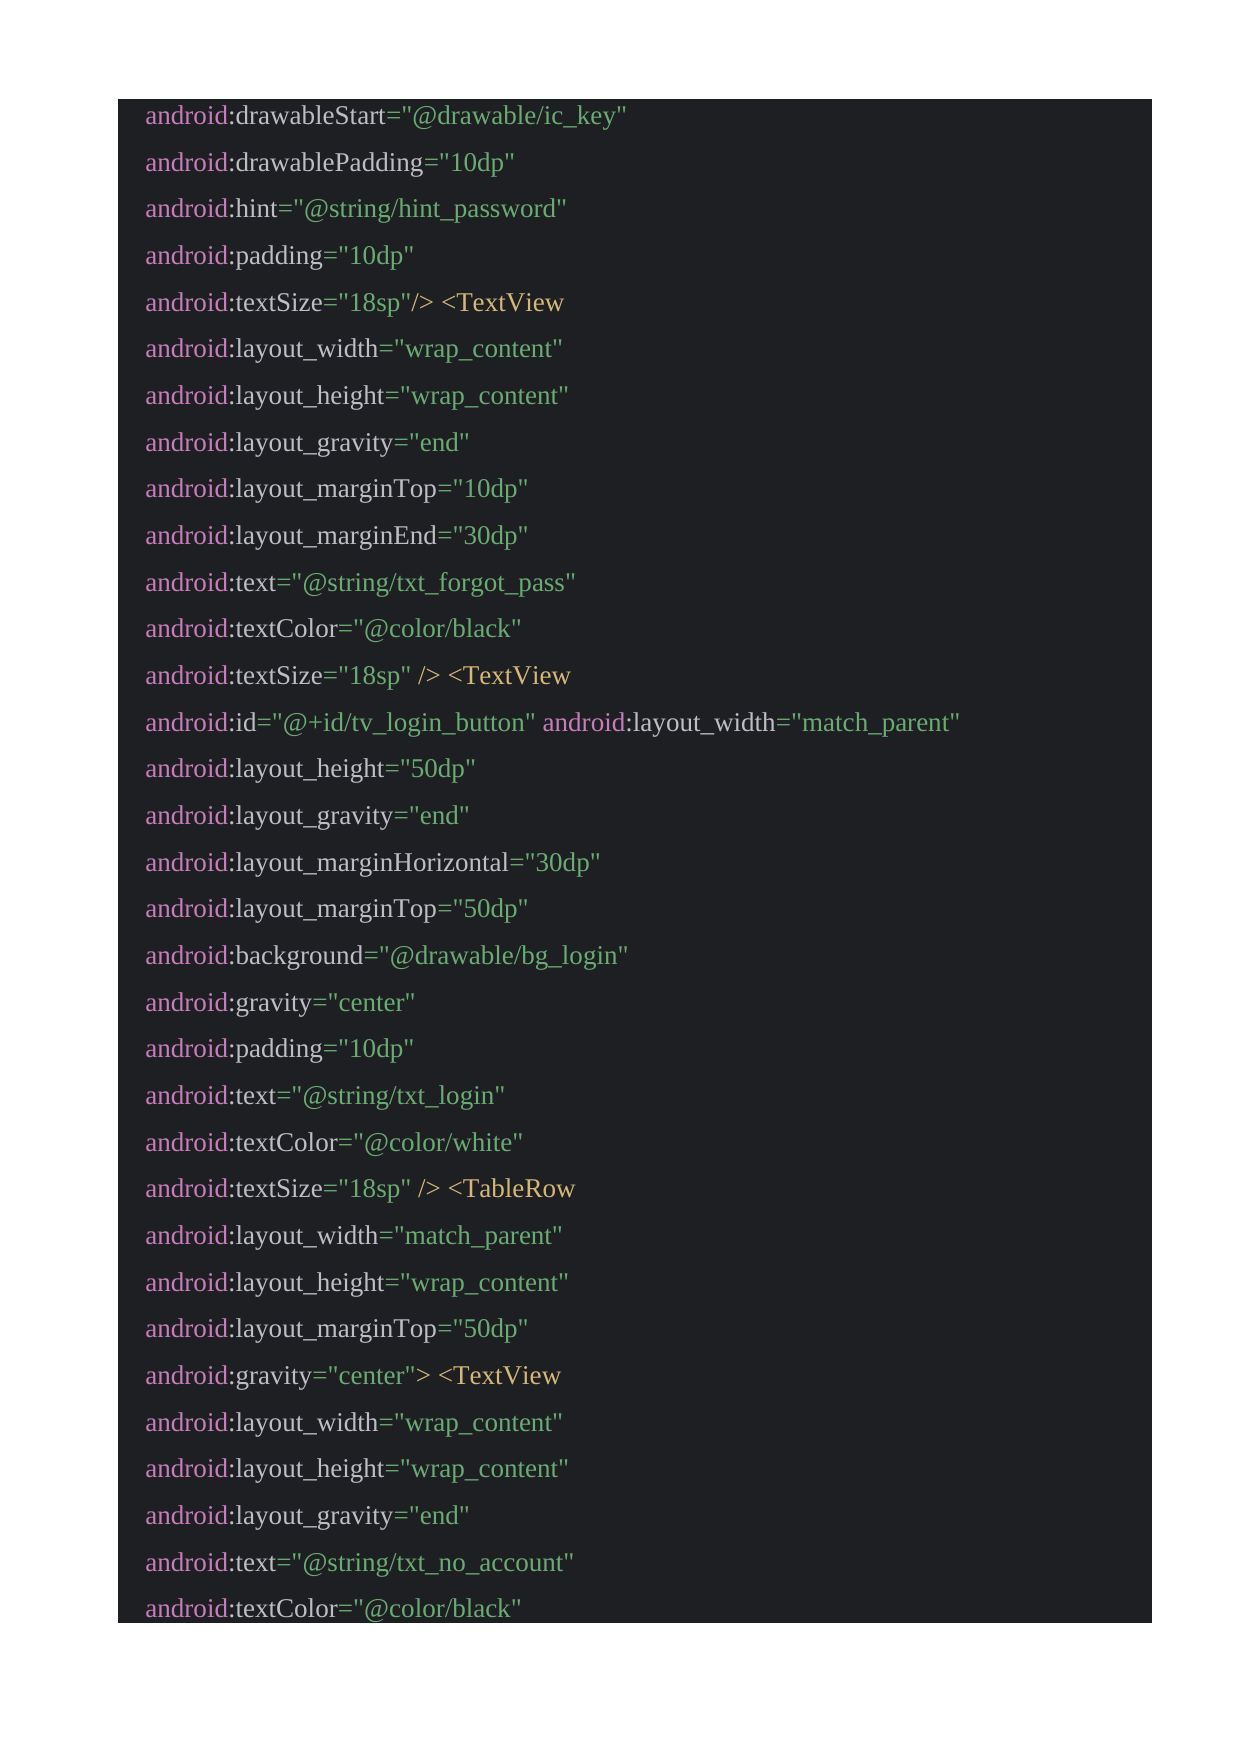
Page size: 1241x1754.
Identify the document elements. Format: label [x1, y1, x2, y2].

text [118, 99, 1152, 1623]
